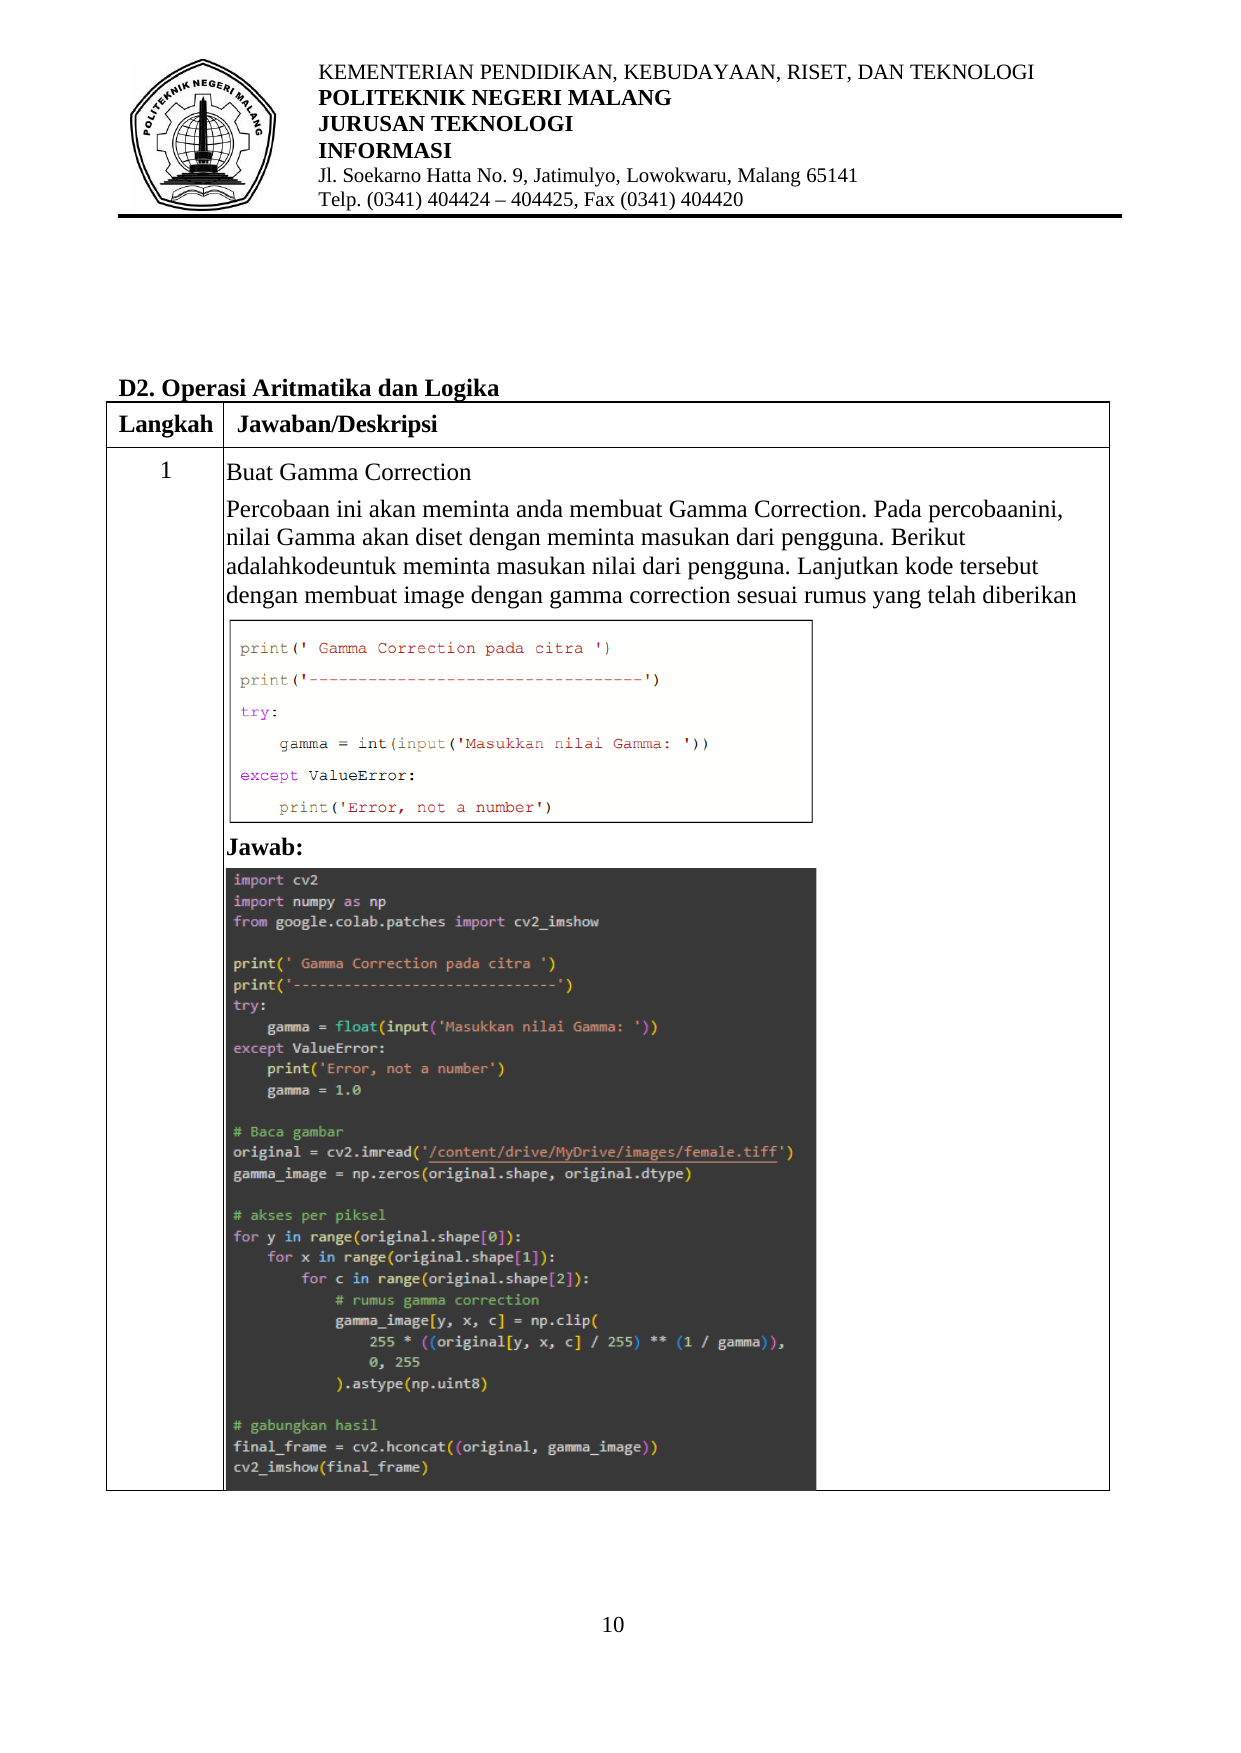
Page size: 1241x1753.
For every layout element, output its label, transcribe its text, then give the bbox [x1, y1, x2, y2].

table_header Jawaban/Deskripsi [224, 403, 1109, 447]
picture [130, 59, 278, 211]
picture [225, 617, 817, 824]
picture [225, 868, 817, 1491]
table_header Langkah [107, 403, 223, 447]
text D2. Operasi Aritmatika dan Logika [118, 373, 1122, 401]
table_cell 1 [107, 448, 223, 1490]
